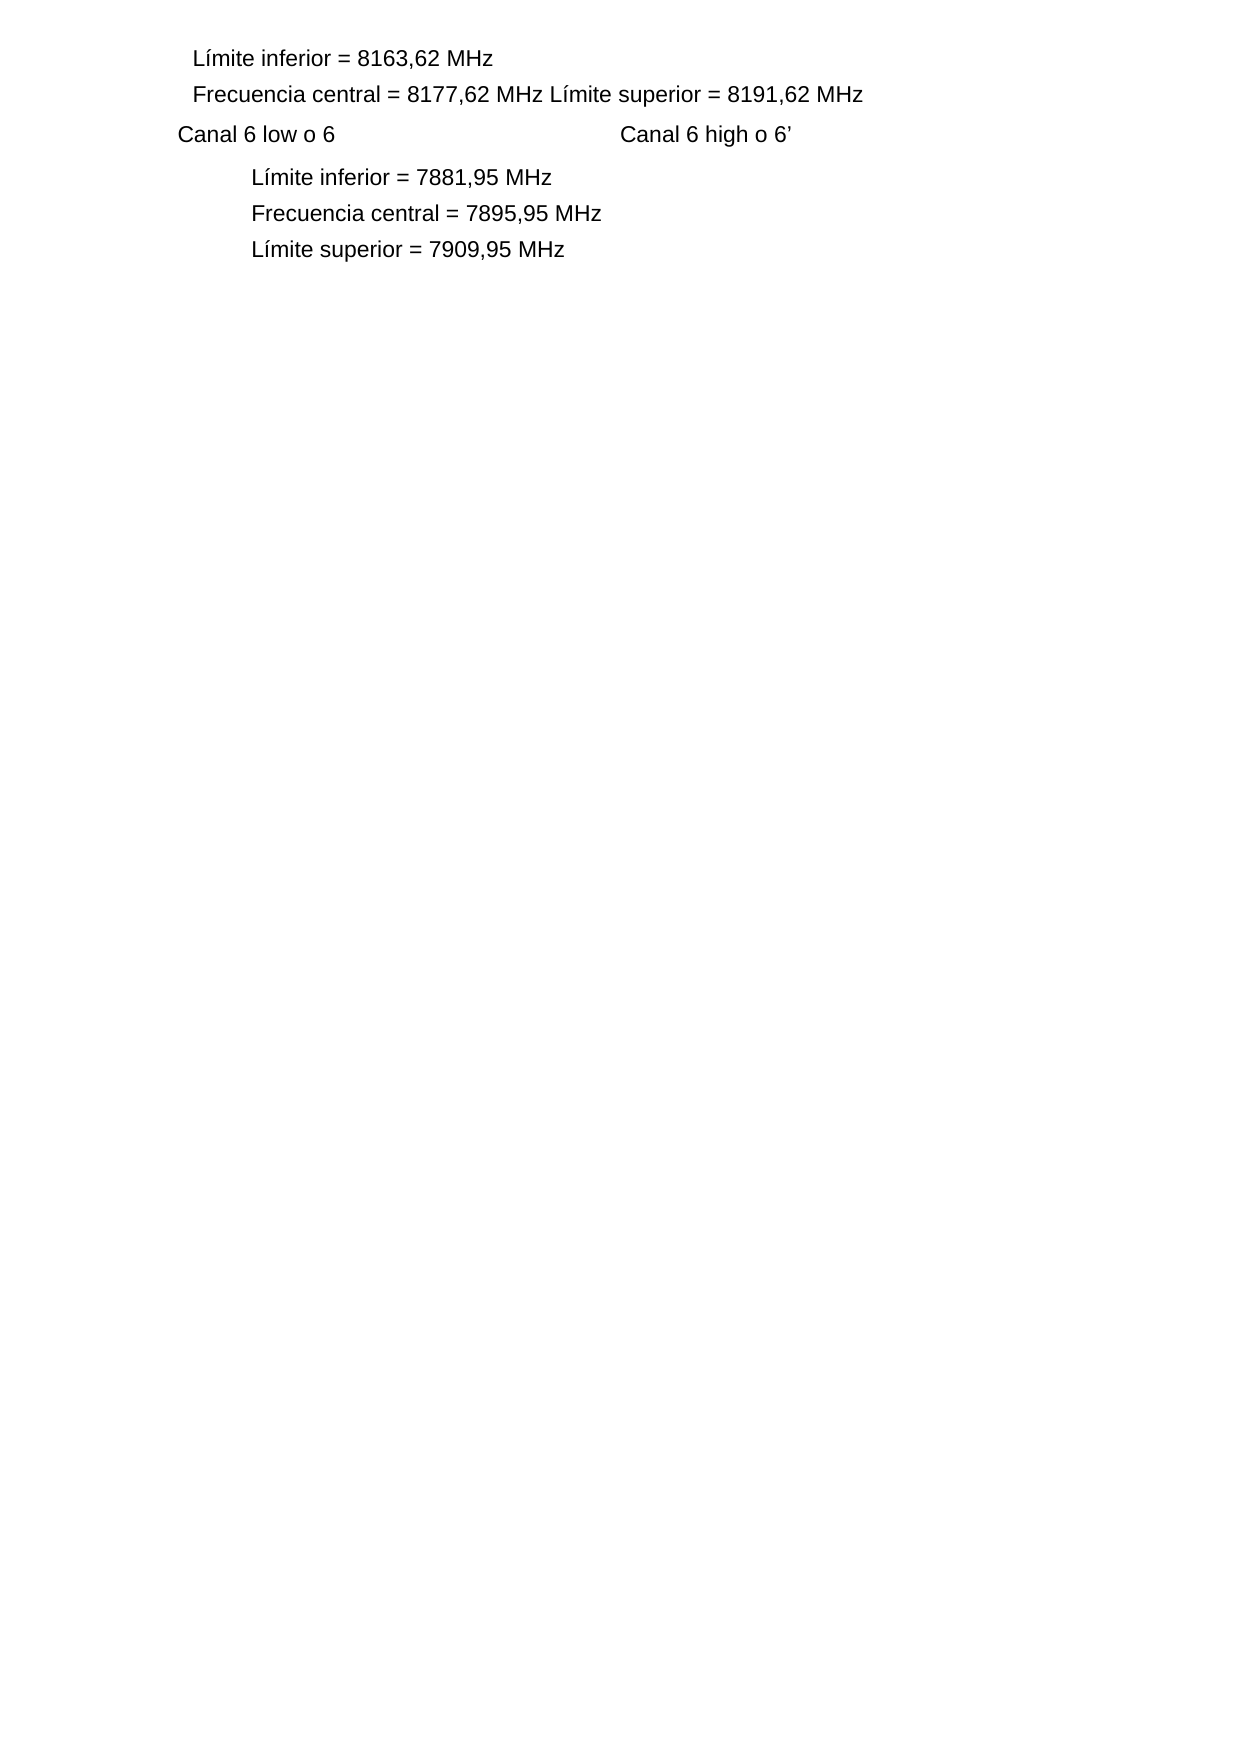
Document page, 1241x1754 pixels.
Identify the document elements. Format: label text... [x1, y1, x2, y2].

text Límite inferior = 8163,62 MHz Frecuencia central = 8177,62 MHz Límite superior = 8191,62 MHz [192, 37, 1053, 110]
text Límite inferior = 7881,95 MHz Frecuencia central = 7895,95 MHz Límite superior = 7909,95 MHz [251, 156, 622, 265]
text Canal 6 low o 6 Canal 6 high o 6’ [177, 117, 1098, 148]
